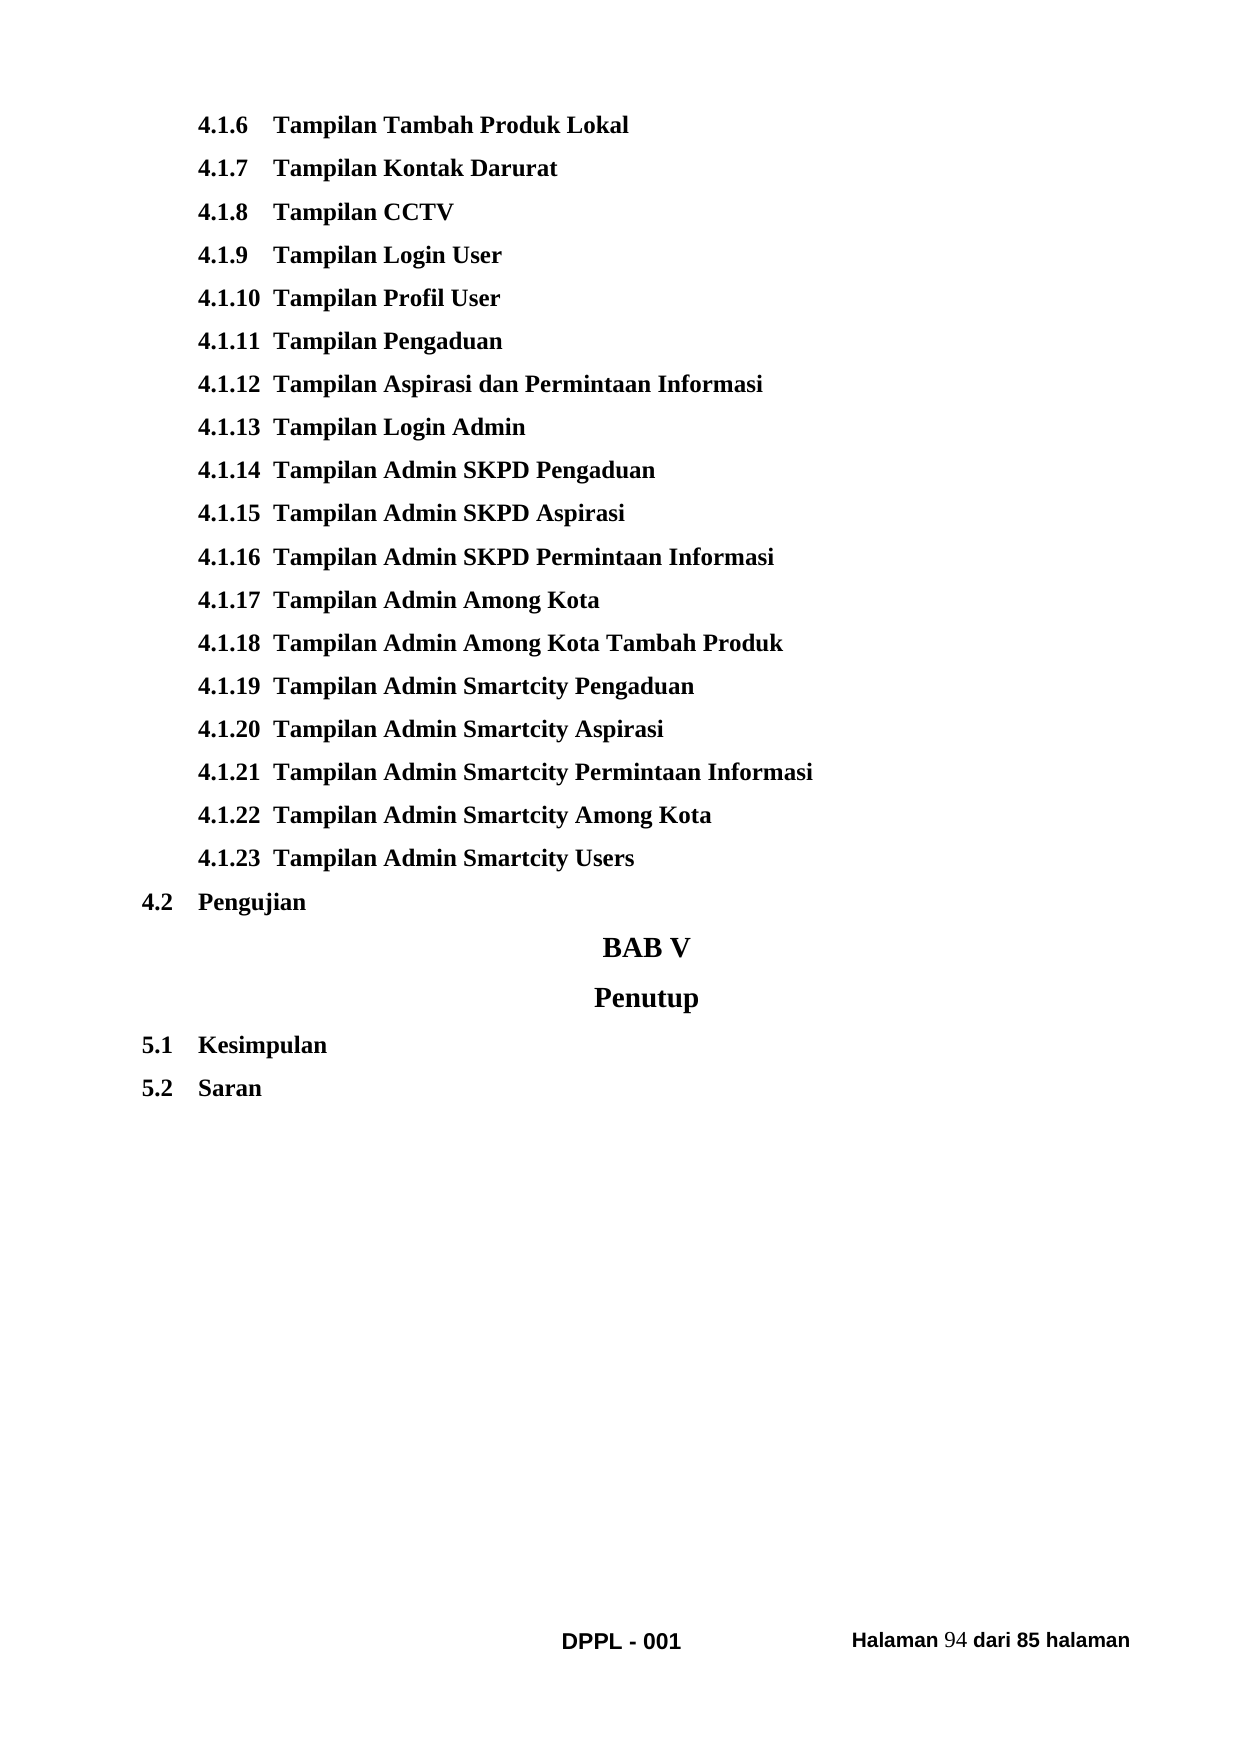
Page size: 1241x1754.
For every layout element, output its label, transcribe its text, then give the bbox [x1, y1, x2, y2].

list Tampilan Admin Smartcity Permintaan Informasi [198, 757, 1049, 786]
list Tampilan Tambah Produk Lokal [198, 110, 1049, 139]
list Tampilan Login User [198, 240, 1049, 268]
list Tampilan Aspirasi dan Permintaan Informasi [198, 369, 1049, 398]
list Tampilan Admin SKPD Aspirasi [198, 498, 1049, 527]
list Tampilan Admin Smartcity Pengaduan [198, 671, 1049, 700]
list Tampilan Admin Smartcity Aspirasi [198, 714, 1049, 743]
list Kesimpulan [142, 1030, 1116, 1059]
text Penutup [177, 980, 1116, 1014]
list Tampilan Admin Among Kota Tambah Produk [198, 628, 1049, 657]
list Pengujian [142, 887, 1049, 915]
list Tampilan Kontak Darurat [198, 153, 1049, 182]
list Tampilan Admin Smartcity Among Kota [198, 800, 1049, 829]
list Tampilan Login Admin [198, 412, 1049, 441]
text BAB V [177, 930, 1116, 963]
list Tampilan Pengaduan [198, 326, 1049, 355]
list Tampilan Admin Smartcity Users [198, 843, 1049, 872]
list Tampilan Admin SKPD Permintaan Informasi [198, 542, 1049, 570]
list Tampilan CCTV [198, 197, 1049, 225]
list Saran [142, 1073, 1116, 1102]
list Tampilan Admin SKPD Pengaduan [198, 455, 1049, 484]
list Tampilan Admin Among Kota [198, 585, 1049, 613]
list Tampilan Profil User [198, 283, 1049, 312]
